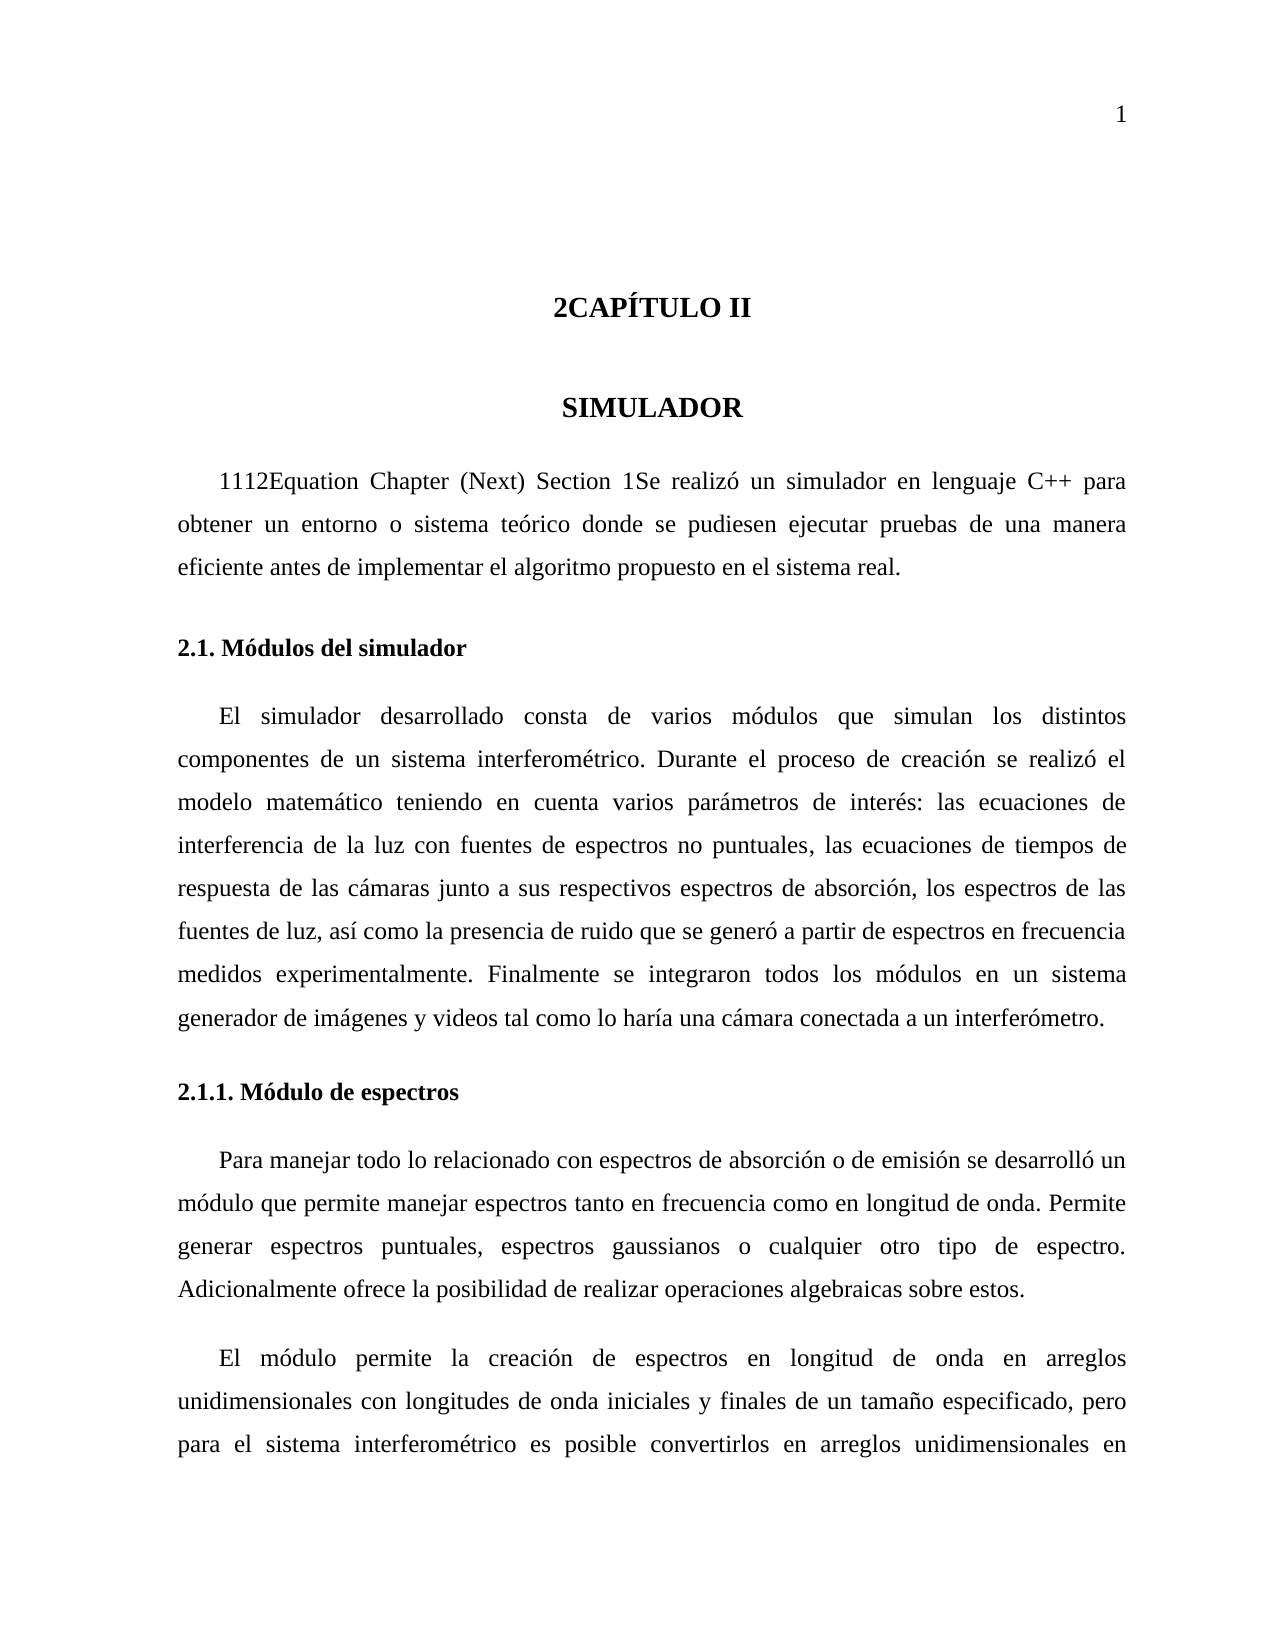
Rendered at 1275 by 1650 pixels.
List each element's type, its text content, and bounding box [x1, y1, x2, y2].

subtitle Módulos del simulador [177, 633, 1127, 661]
text El simulador desarrollado consta de varios módulos que simulan los distintos componentes de un sistema interferométrico. Durante el proceso de creación se realizó el modelo matemático teniendo en cuenta varios parámetros de interés: las ecuaciones de interferencia de la luz con fuentes de espectros no puntuales, las ecuaciones de tiempos de respuesta de las cámaras junto a sus respectivos espectros de absorción, los espectros de las fuentes de luz, así como la presencia de ruido que se generó a partir de espectros en frecuencia medidos experimentalmente. Finalmente se integraron todos los módulos en un sistema generador de imágenes y videos tal como lo haría una cámara conectada a un interferómetro. [177, 701, 1127, 1031]
text Se realizó un simulador en lenguaje C++ para obtener un entorno o sistema teórico donde se pudiesen ejecutar pruebas de una manera eficiente antes de implementar el algoritmo propuesto en el sistema real. [177, 466, 1127, 581]
subtitle Módulo de espectros [177, 1077, 1127, 1106]
text Para manejar todo lo relacionado con espectros de absorción o de emisión se desarrolló un módulo que permite manejar espectros tanto en frecuencia como en longitud de onda. Permite generar espectros puntuales, espectros gaussianos o cualquier otro tipo de espectro. Adicionalmente ofrece la posibilidad de realizar operaciones algebraicas sobre estos. [177, 1145, 1127, 1303]
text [177, 1343, 1127, 1458]
subtitle Capítulo II SIMULADOR [177, 290, 1127, 424]
